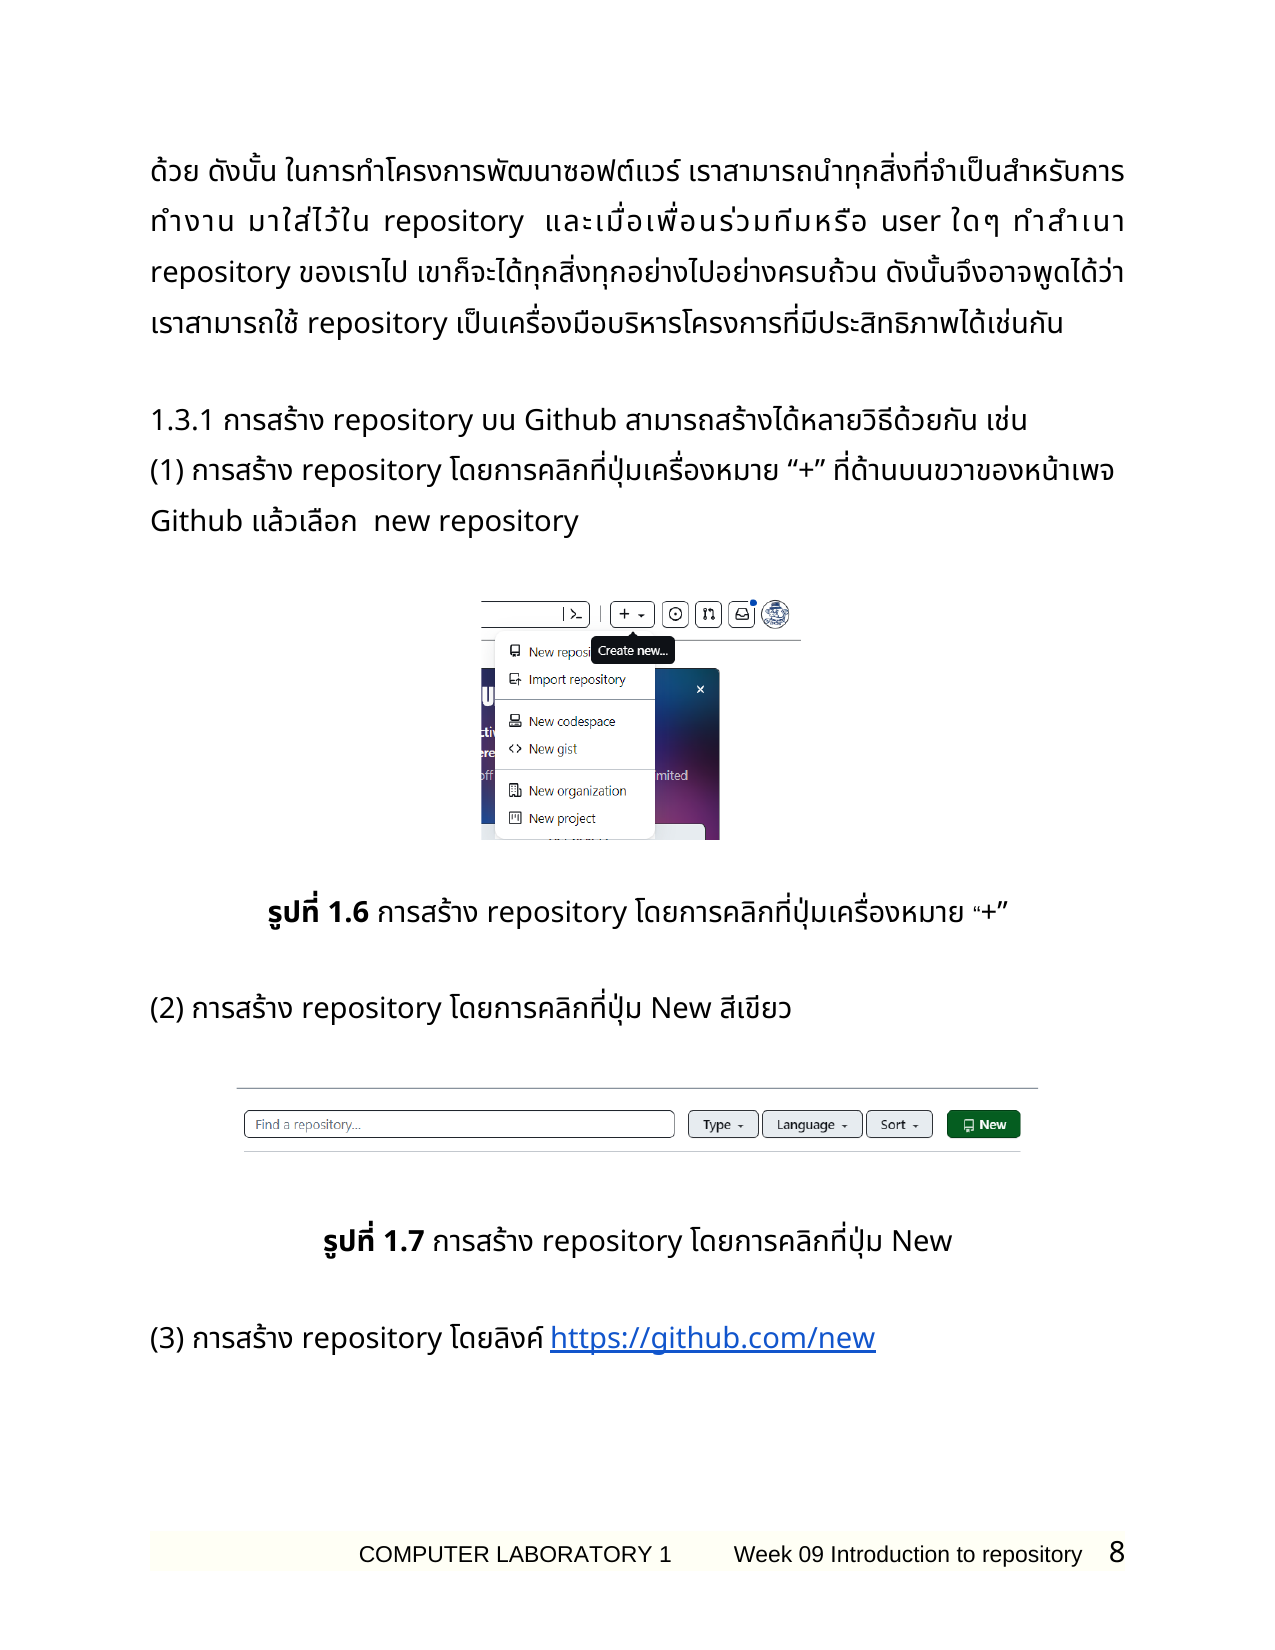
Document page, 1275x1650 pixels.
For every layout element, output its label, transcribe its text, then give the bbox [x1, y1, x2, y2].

text (1) การสร้าง repository โดยการคลิกที่ปุ่มเครื่องหมาย “+” ที่ด้านบนขวาของหน้าเพจ Github แล้วเลือก new repository [150, 449, 1125, 545]
text (2) การสร้าง repository โดยการคลิกที่ปุ่ม New สีเขียว [150, 987, 1125, 1032]
text 1.3.1 การสร้าง repository บน Github สามารถสร้างได้หลายวิธีด้วยกัน เช่น [150, 399, 1125, 443]
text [150, 150, 1125, 347]
text (3) การสร้าง repository โดยลิงค์ https://github.com/new [150, 1317, 1125, 1361]
text รูปที่ 1.7 การสร้าง repository โดยการคลิกที่ปุ่ม New [150, 1221, 1125, 1265]
text รูปที่ 1.6 การสร้าง repository โดยการคลิกที่ปุ่มเครื่องหมาย “+” [150, 891, 1125, 935]
